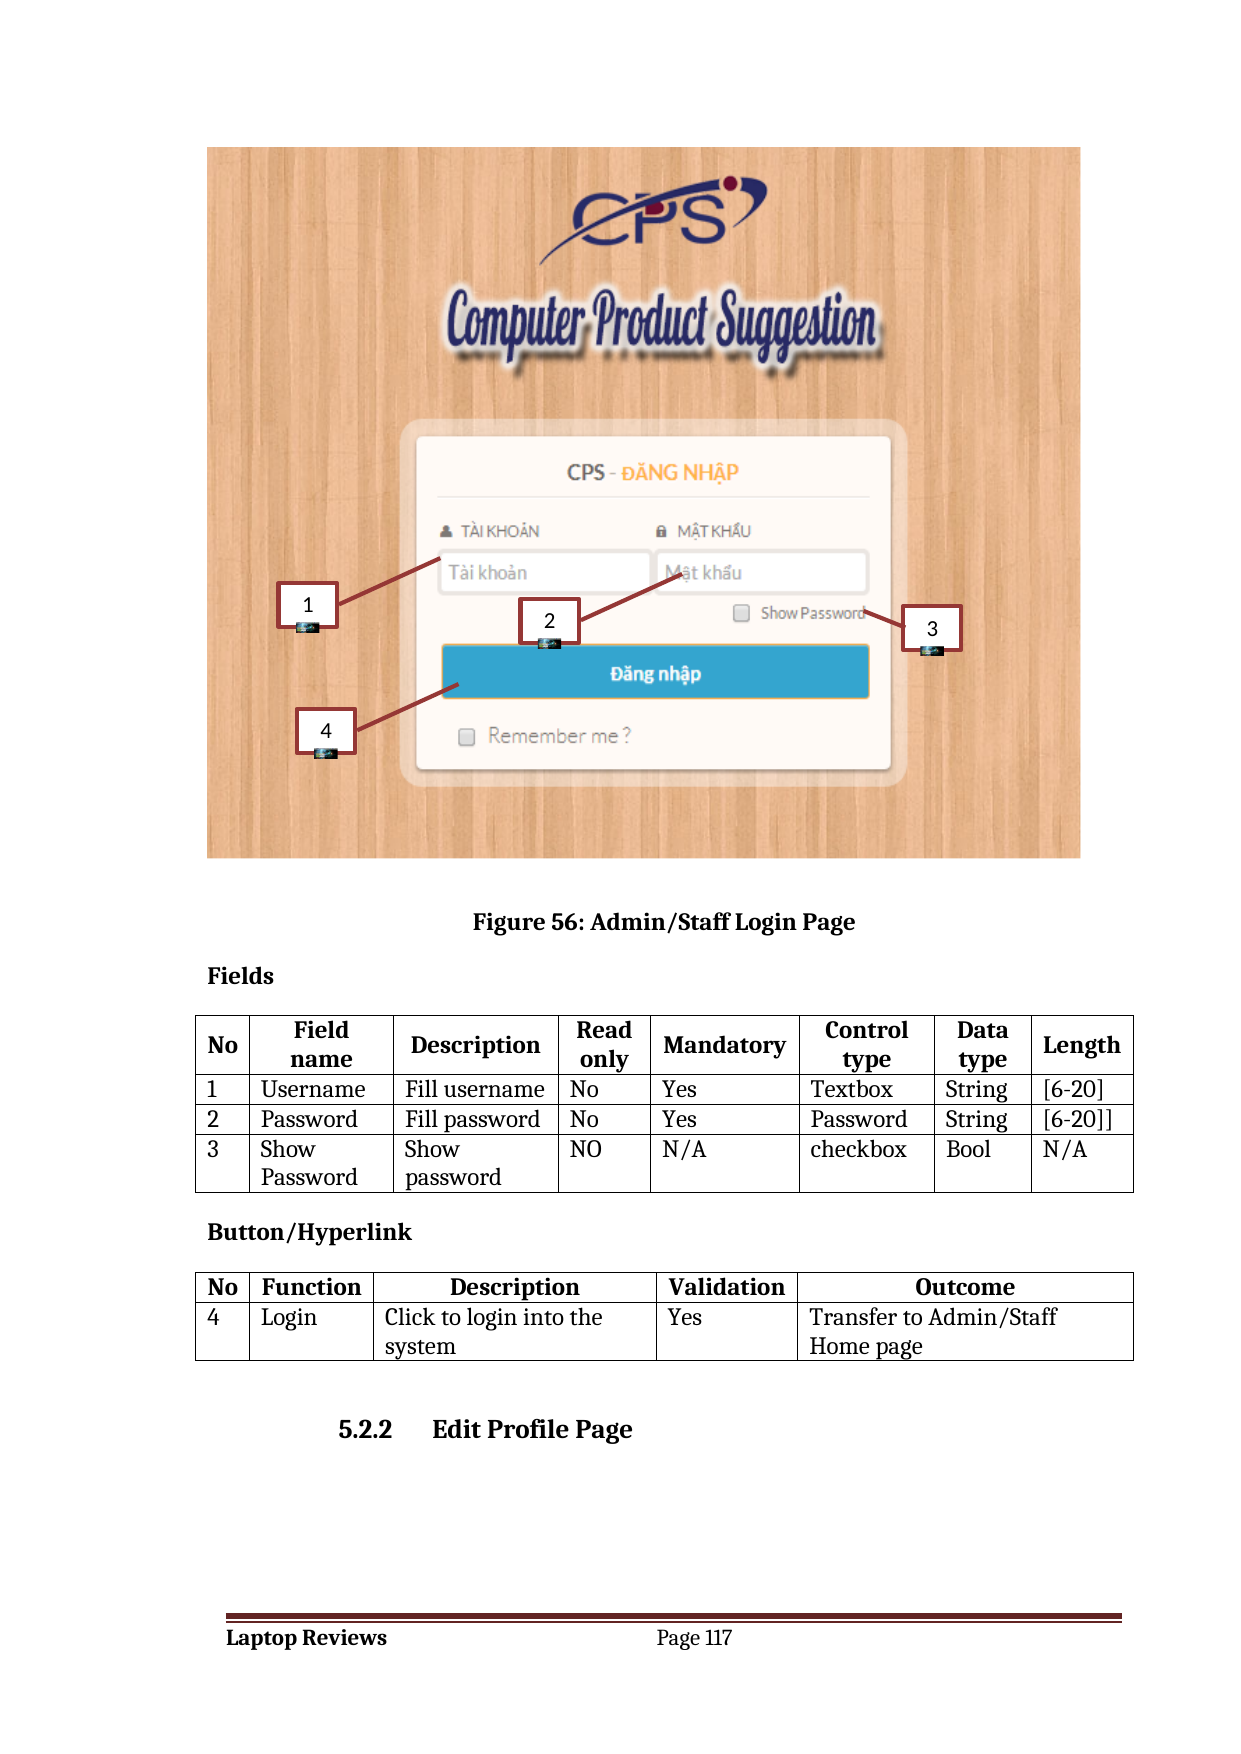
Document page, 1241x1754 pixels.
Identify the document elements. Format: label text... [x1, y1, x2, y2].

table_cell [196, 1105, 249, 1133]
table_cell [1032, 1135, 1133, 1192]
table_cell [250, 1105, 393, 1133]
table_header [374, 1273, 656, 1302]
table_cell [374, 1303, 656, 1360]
text Button/Hyperlink [207, 1218, 1122, 1247]
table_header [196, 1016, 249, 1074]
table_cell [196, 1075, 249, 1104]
text Fields [207, 962, 1122, 990]
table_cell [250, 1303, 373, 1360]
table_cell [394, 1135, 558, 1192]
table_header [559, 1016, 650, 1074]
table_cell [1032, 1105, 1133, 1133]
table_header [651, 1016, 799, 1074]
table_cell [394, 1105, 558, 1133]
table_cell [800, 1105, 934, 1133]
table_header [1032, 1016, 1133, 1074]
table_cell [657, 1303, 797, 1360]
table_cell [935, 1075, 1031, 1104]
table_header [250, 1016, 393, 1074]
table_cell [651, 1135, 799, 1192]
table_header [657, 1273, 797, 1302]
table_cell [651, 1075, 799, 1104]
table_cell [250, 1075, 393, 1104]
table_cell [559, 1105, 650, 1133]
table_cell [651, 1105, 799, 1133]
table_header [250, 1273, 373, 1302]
picture [207, 147, 1082, 860]
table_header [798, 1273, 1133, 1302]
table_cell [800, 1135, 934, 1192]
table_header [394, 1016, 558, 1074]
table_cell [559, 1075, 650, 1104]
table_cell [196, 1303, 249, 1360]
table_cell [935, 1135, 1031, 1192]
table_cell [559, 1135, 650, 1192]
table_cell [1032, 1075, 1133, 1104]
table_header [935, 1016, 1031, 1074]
subtitle Edit Profile Page [338, 1414, 1122, 1446]
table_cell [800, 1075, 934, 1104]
text Figure 56: Admin/Staff Login Page [207, 908, 1122, 937]
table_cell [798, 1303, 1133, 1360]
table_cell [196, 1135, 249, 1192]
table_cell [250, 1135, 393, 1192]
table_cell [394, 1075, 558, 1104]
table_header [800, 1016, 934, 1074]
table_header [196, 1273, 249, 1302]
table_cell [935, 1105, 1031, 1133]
